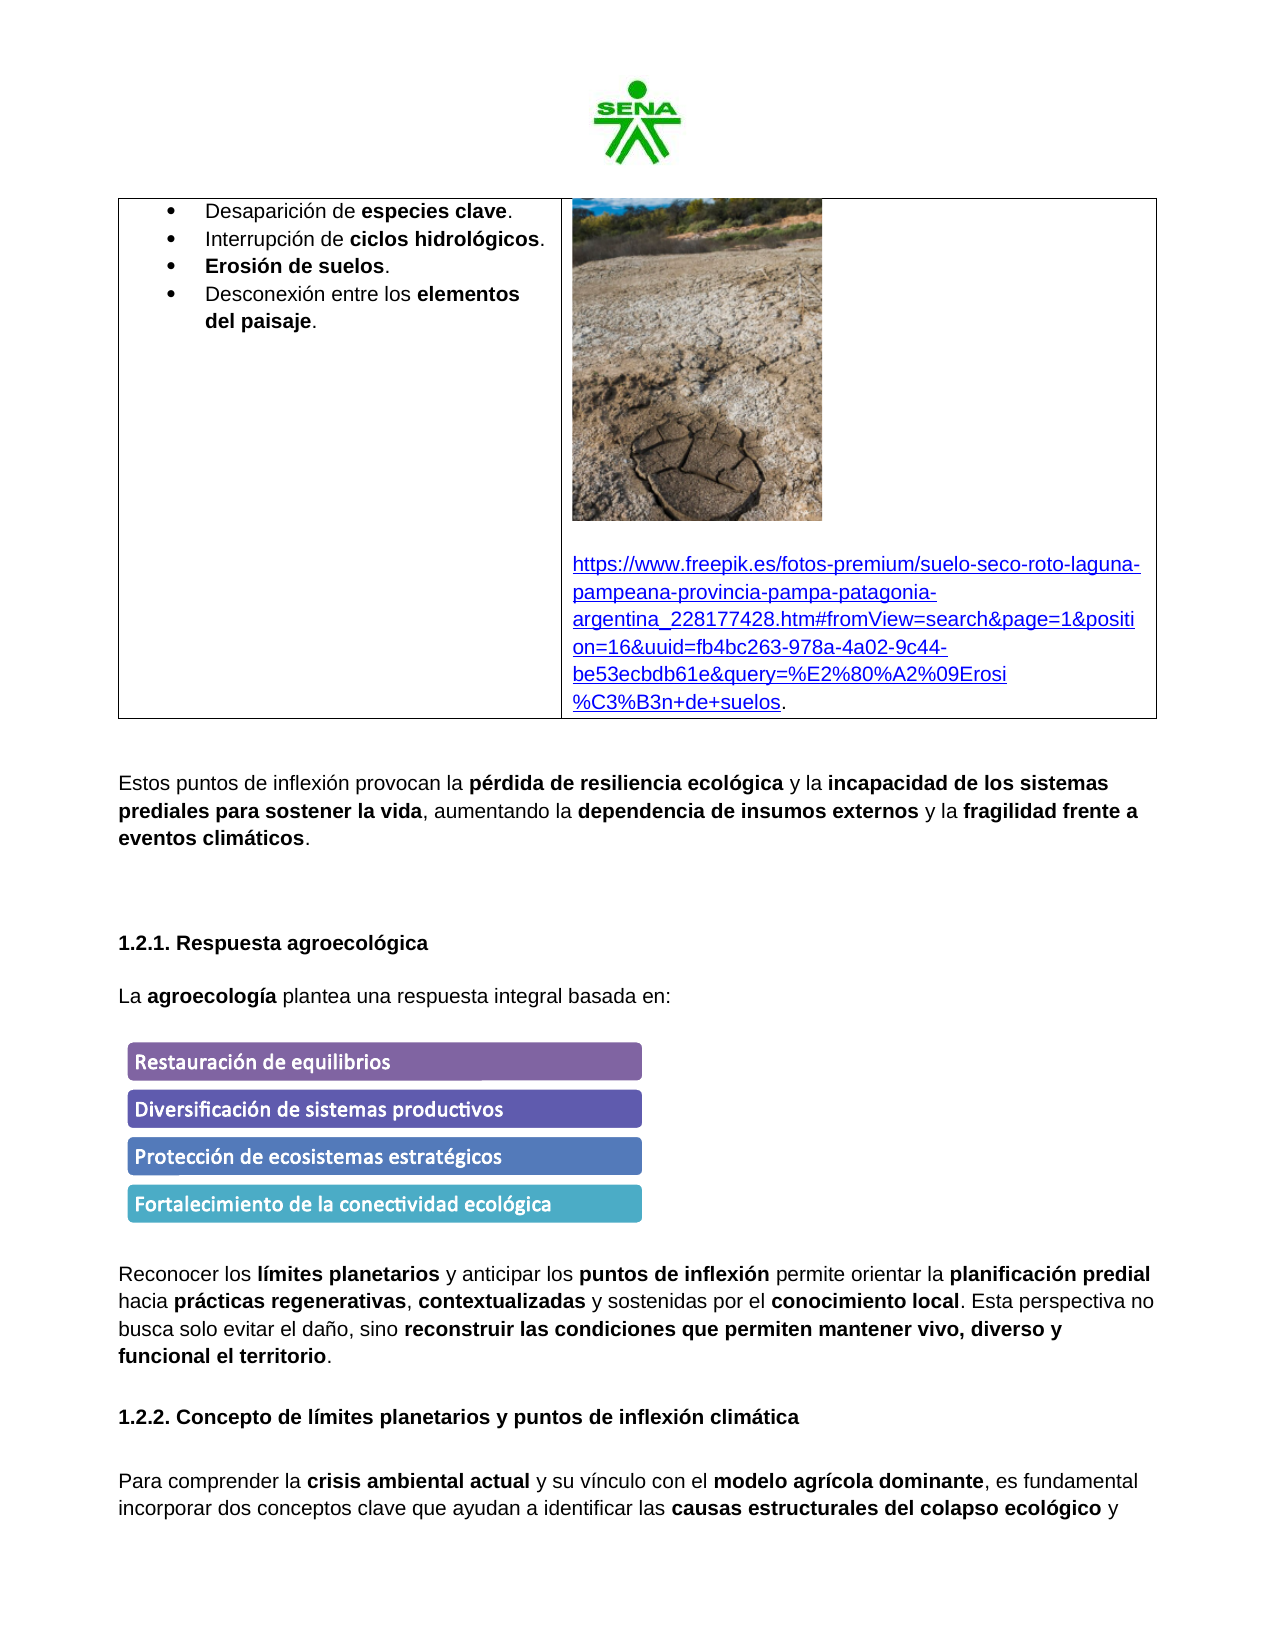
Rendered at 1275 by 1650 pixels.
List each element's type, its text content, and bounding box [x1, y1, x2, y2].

text 1.2.1. Respuesta agroecológica [118, 931, 1157, 955]
table_header https://www.freepik.es/fotos-premium/suelo-seco-roto-laguna-pampeana-provincia-pampa-patagonia-argentina_228177428.htm#fromView=search&page=1&position=16&uuid=fb4bc263-978a-4a02-9c44-be53ecbdb61e&query=%E2%80%A2%09Erosi%C3%B3n+de+suelos. [562, 199, 1156, 717]
text Reconocer los límites planetarios y anticipar los puntos de inflexión permite orientar la planificación predial hacia prácticas regenerativas, contextualizadas y sostenidas por el conocimiento local. Esta perspectiva no busca solo evitar el daño, sino reconstruir las condiciones que permiten mantener vivo, diverso y funcional el territorio. [118, 1262, 1157, 1368]
text Estos puntos de inflexión provocan la pérdida de resiliencia ecológica y la incapacidad de los sistemas prediales para sostener la vida, aumentando la dependencia de insumos externos y la fragilidad frente a eventos climáticos. [118, 771, 1157, 850]
picture [572, 198, 823, 521]
subtitle 1.2.2. Concepto de límites planetarios y puntos de inflexión climática [118, 1405, 1157, 1429]
text La agroecología plantea una respuesta integral basada en: [118, 983, 1157, 1007]
picture [588, 75, 687, 172]
table_header Desaparición de especies clave. Interrupción de ciclos hidrológicos. Erosión de suelos. Desconexión entre los elementos del paisaje. [119, 199, 561, 717]
